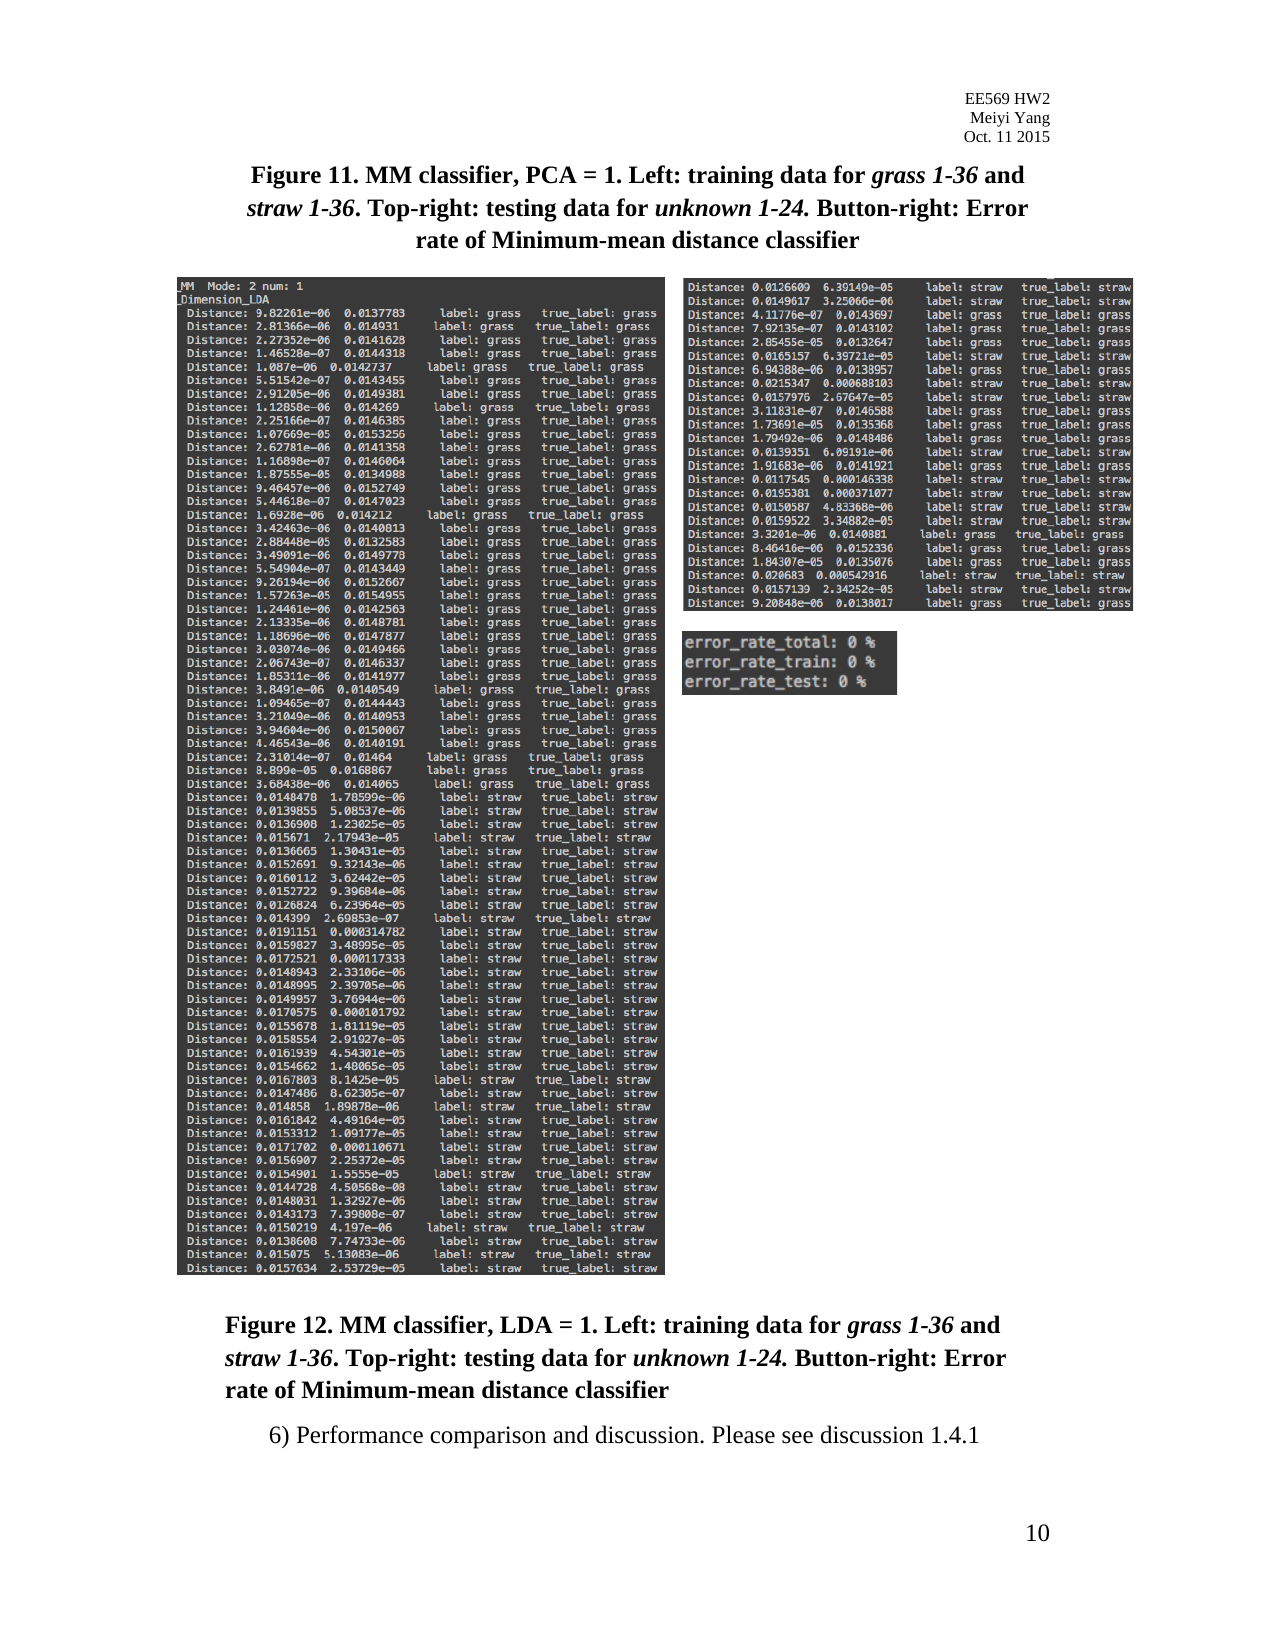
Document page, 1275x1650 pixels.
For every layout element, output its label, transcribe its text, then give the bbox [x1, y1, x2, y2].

picture [683, 278, 1134, 611]
picture [177, 277, 665, 1275]
text Figure 11. MM classifier, PCA = 1. Left: training data for grass 1-36 and straw 1-36. Top-right: testing data for unknown 1-24. Button-right: Error rate of Minimum-mean distance classifier [225, 159, 1050, 256]
picture [682, 631, 898, 695]
text 6) Performance comparison and discussion. Please see discussion 1.4.1 [225, 1419, 1050, 1451]
